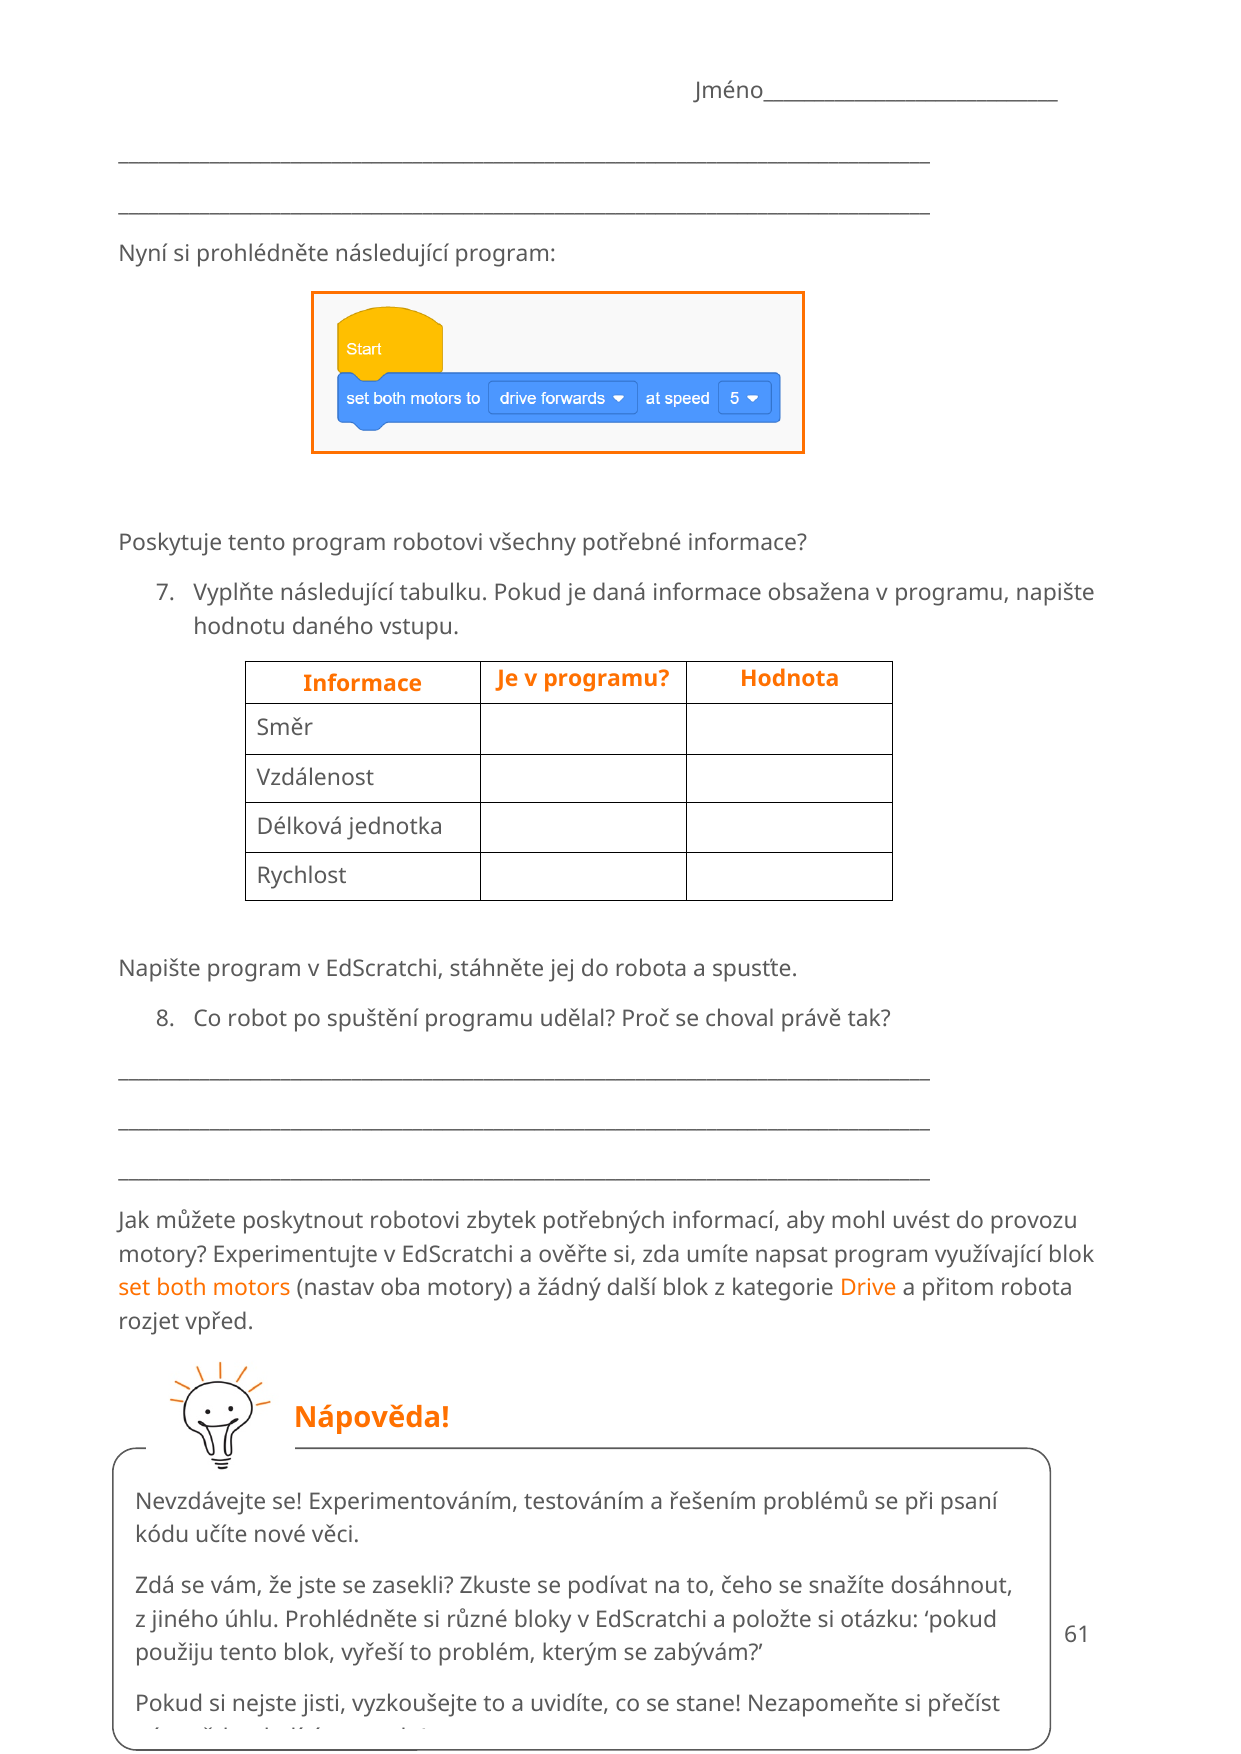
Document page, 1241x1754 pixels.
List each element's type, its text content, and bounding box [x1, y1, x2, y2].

table_cell Vzdálenost [246, 755, 480, 802]
table_header Je v programu? [481, 662, 686, 703]
table_cell [481, 853, 686, 900]
text Poskytuje tento program robotovi všechny potřebné informace? [118, 526, 1122, 557]
table_cell Směr [246, 704, 480, 753]
table_header Informace [246, 662, 480, 703]
text Napište program v EdScratchi, stáhněte jej do robota a spusťte. [118, 952, 1122, 983]
table_header Hodnota [687, 662, 892, 703]
text Jak můžete poskytnout robotovi zbytek potřebných informací, aby mohl uvést do provozu motory? Experimentujte v EdScratchi a ověřte si, zda umíte napsat program využívající blok set both motors (nastav oba motory) a žádný další blok z kategorie Drive a přitom robota rozjet vpřed. [118, 1204, 1122, 1336]
list Vyplňte následující tabulku. Pokud je daná informace obsažena v programu, napište hodnotu daného vstupu. [156, 576, 1122, 641]
list Co robot po spuštění programu udělal? Proč se choval právě tak? [156, 1002, 1122, 1033]
table_cell [687, 853, 892, 900]
picture [146, 1338, 295, 1487]
table_cell [687, 803, 892, 852]
text ________________________________________________________________________________ [118, 187, 1122, 218]
table_cell [687, 755, 892, 802]
table_cell Délková jednotka [246, 803, 480, 852]
table_cell Rychlost [246, 853, 480, 900]
table_cell [481, 704, 686, 753]
text ________________________________________________________________________________ [118, 1103, 1122, 1134]
table_cell [687, 704, 892, 753]
picture [314, 294, 802, 451]
text ________________________________________________________________________________ [118, 1153, 1122, 1184]
text ________________________________________________________________________________ [118, 136, 1122, 168]
table_cell [481, 803, 686, 852]
text ________________________________________________________________________________ [118, 1052, 1122, 1084]
text Nyní si prohlédněte následující program: [118, 237, 1122, 268]
table_cell [481, 755, 686, 802]
